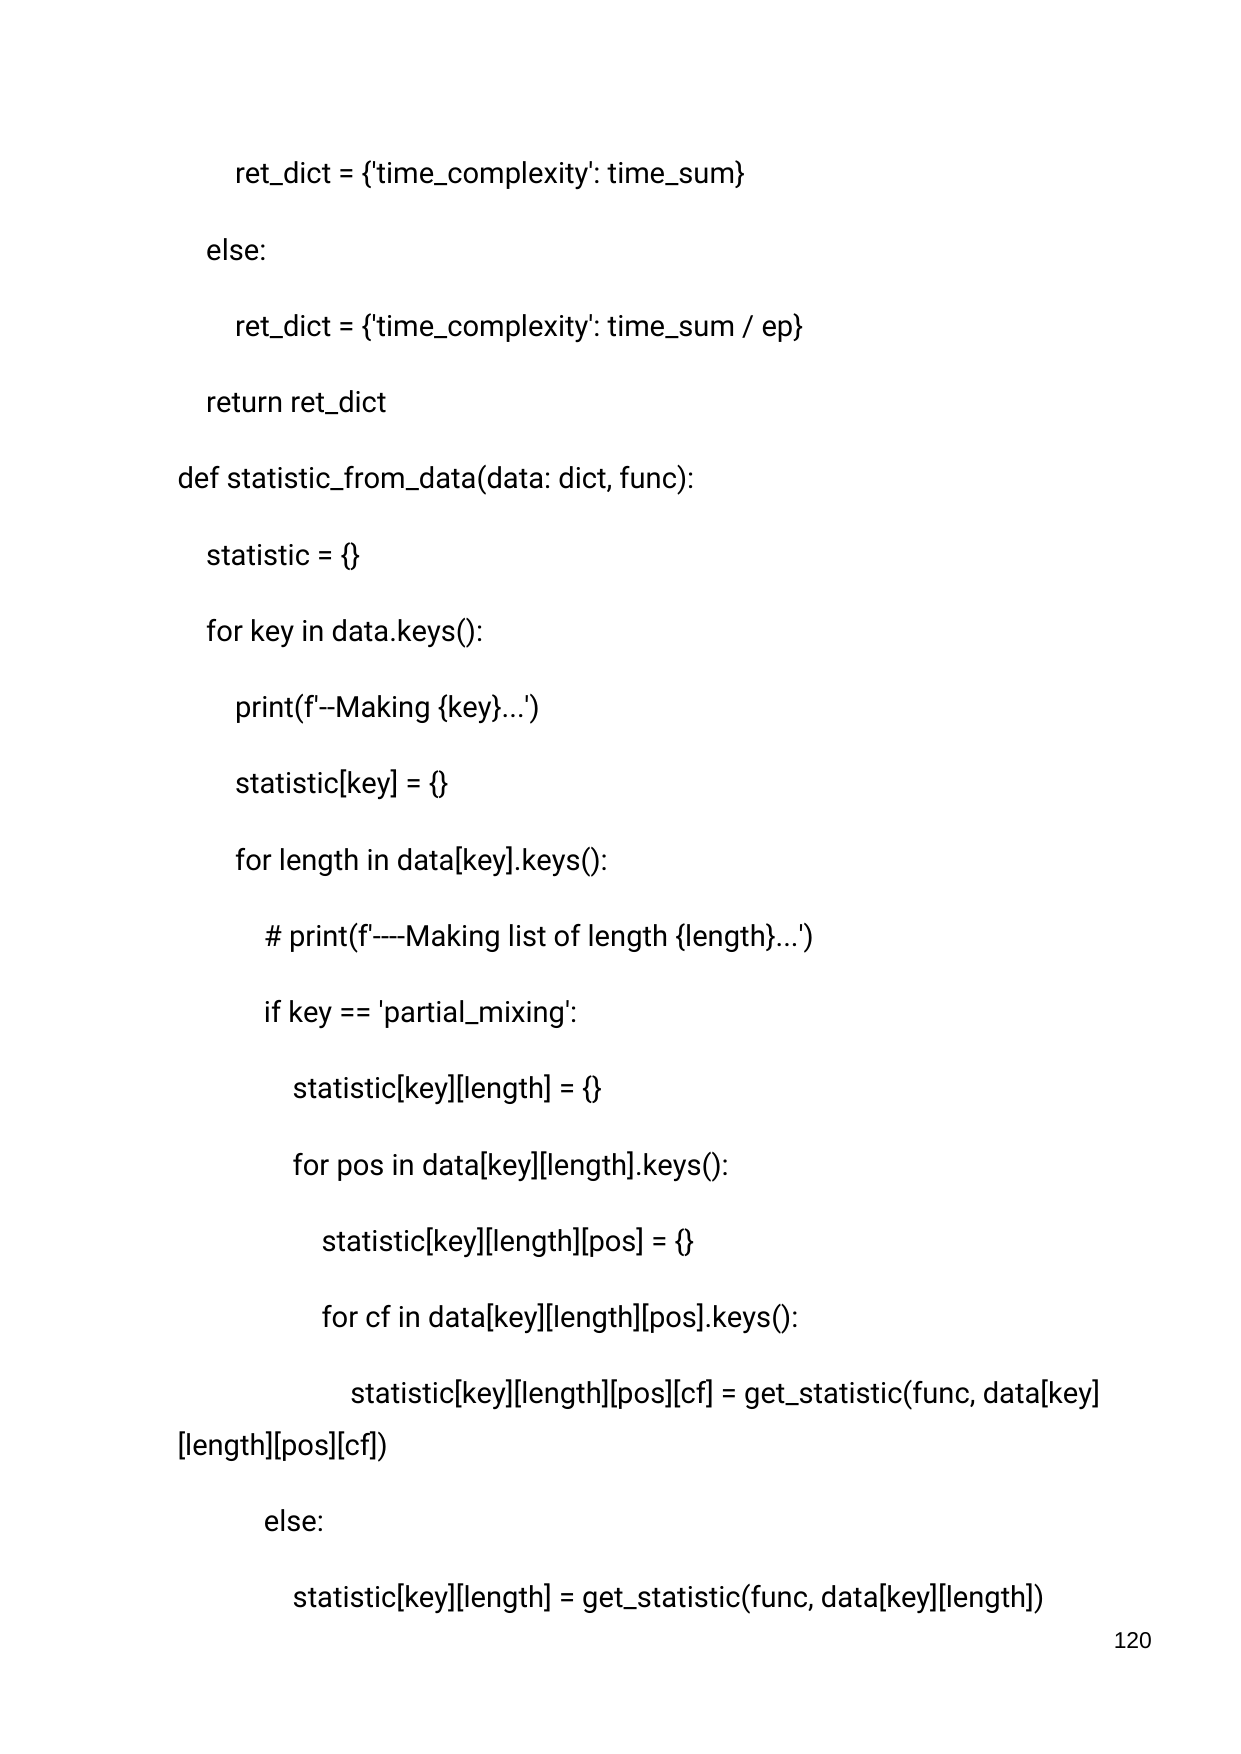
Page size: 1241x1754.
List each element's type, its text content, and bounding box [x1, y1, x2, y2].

text if key == 'partial_mixing': [177, 995, 1152, 1029]
text for cf in data[key][length][pos].keys(): [177, 1300, 1152, 1334]
text for key in data.keys(): [177, 614, 1152, 648]
text statistic[key] = {} [177, 767, 1152, 801]
text statistic[key][length][pos][cf] = get_statistic(func, data[key][length][pos][cf]) [177, 1377, 1152, 1462]
text return ret_dict [177, 385, 1152, 419]
text statistic[key][length] = {} [177, 1072, 1152, 1106]
text for length in data[key].keys(): [177, 843, 1152, 877]
text else: [177, 233, 1152, 267]
text else: [177, 1504, 1152, 1538]
text ret_dict = {'time_complexity': time_sum / ep} [177, 309, 1152, 343]
text for pos in data[key][length].keys(): [177, 1148, 1152, 1182]
text statistic[key][length] = get_statistic(func, data[key][length]) [177, 1580, 1152, 1614]
text # print(f'----Making list of length {length}...') [177, 919, 1152, 953]
text def statistic_from_data(data: dict, func): [177, 462, 1152, 496]
text statistic = {} [177, 538, 1152, 572]
text statistic[key][length][pos] = {} [177, 1224, 1152, 1258]
text ret_dict = {'time_complexity': time_sum} [177, 157, 1152, 191]
text print(f'--Making {key}...') [177, 690, 1152, 724]
